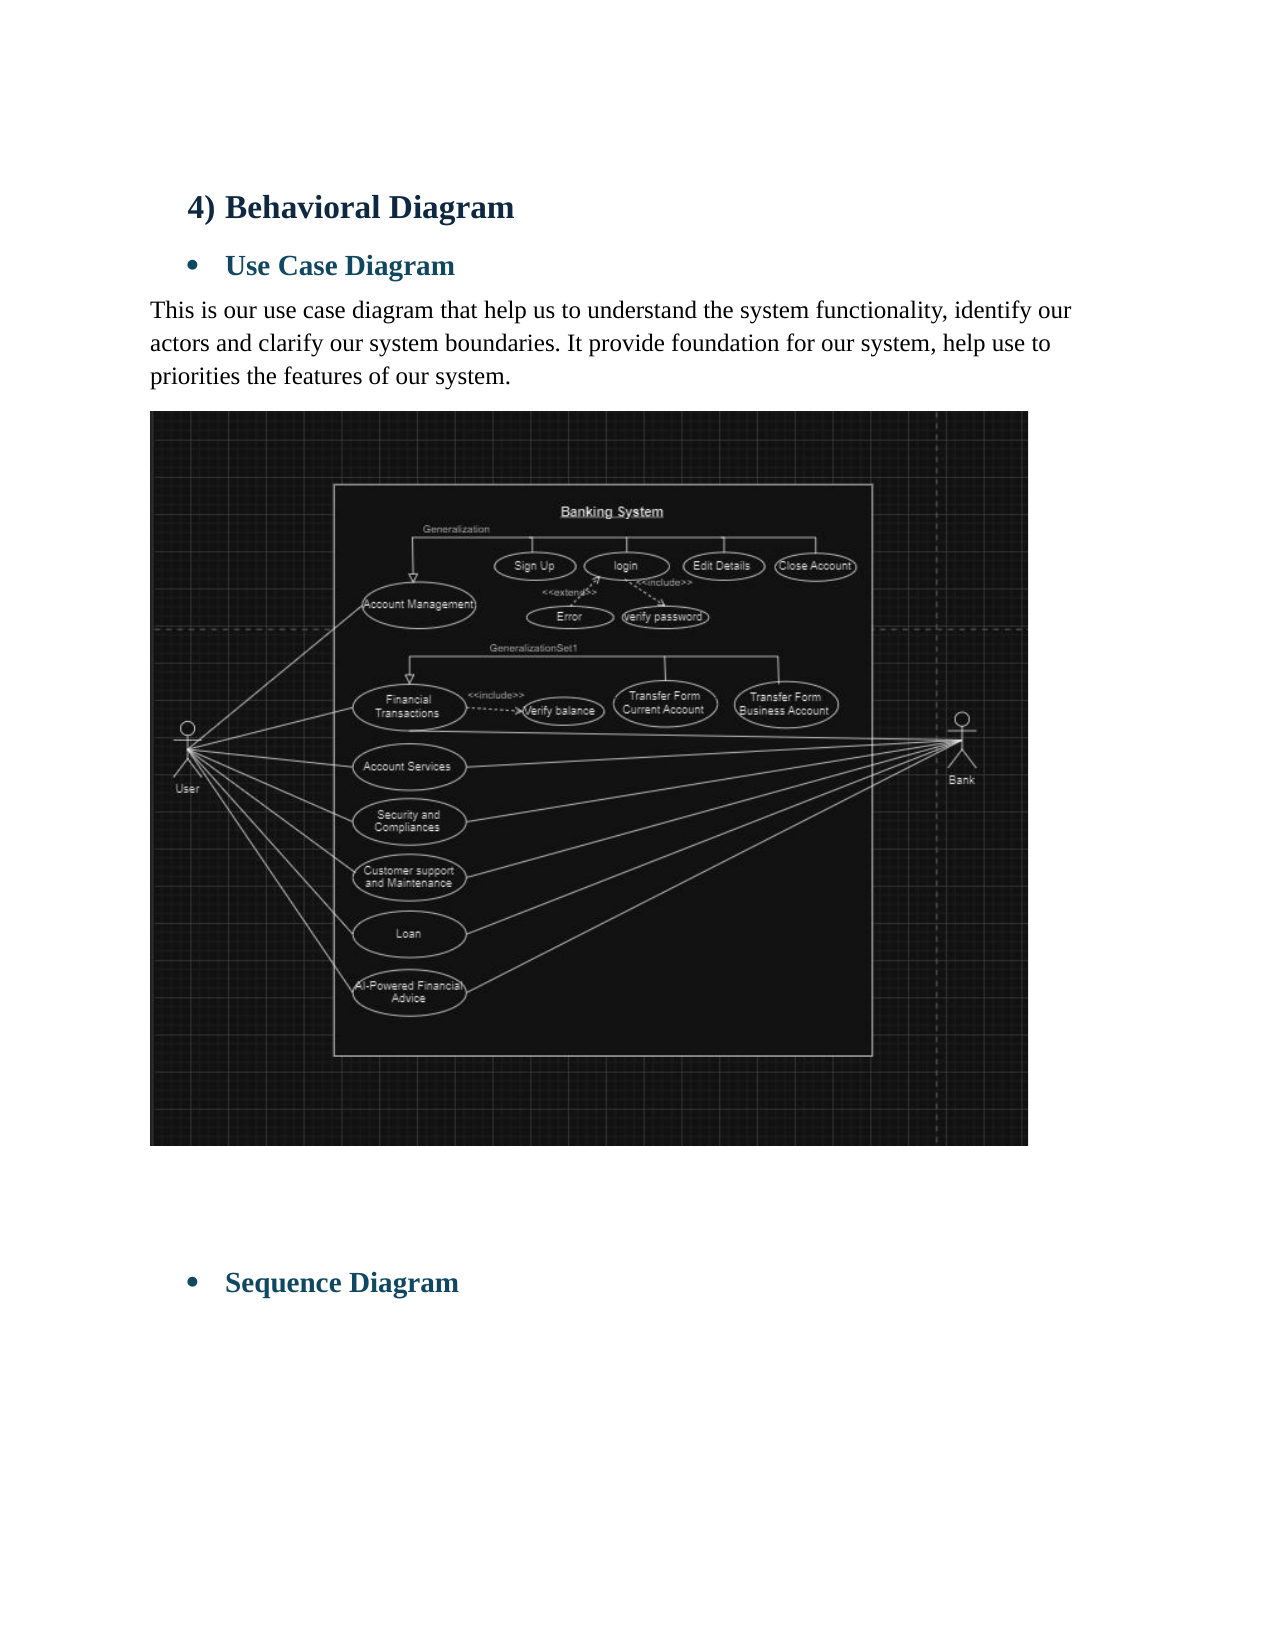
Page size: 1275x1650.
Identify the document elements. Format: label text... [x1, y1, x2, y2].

subtitle Behavioral Diagram [187, 187, 1125, 226]
subtitle Use Case Diagram [187, 248, 1125, 282]
subtitle Sequence Diagram [187, 1266, 1125, 1299]
text This is our use case diagram that help us to understand the system functionality, identify our actors and clarify our system boundaries. It provide foundation for our system, help use to priorities the features of our system. [150, 295, 1125, 390]
picture [150, 411, 1029, 1146]
